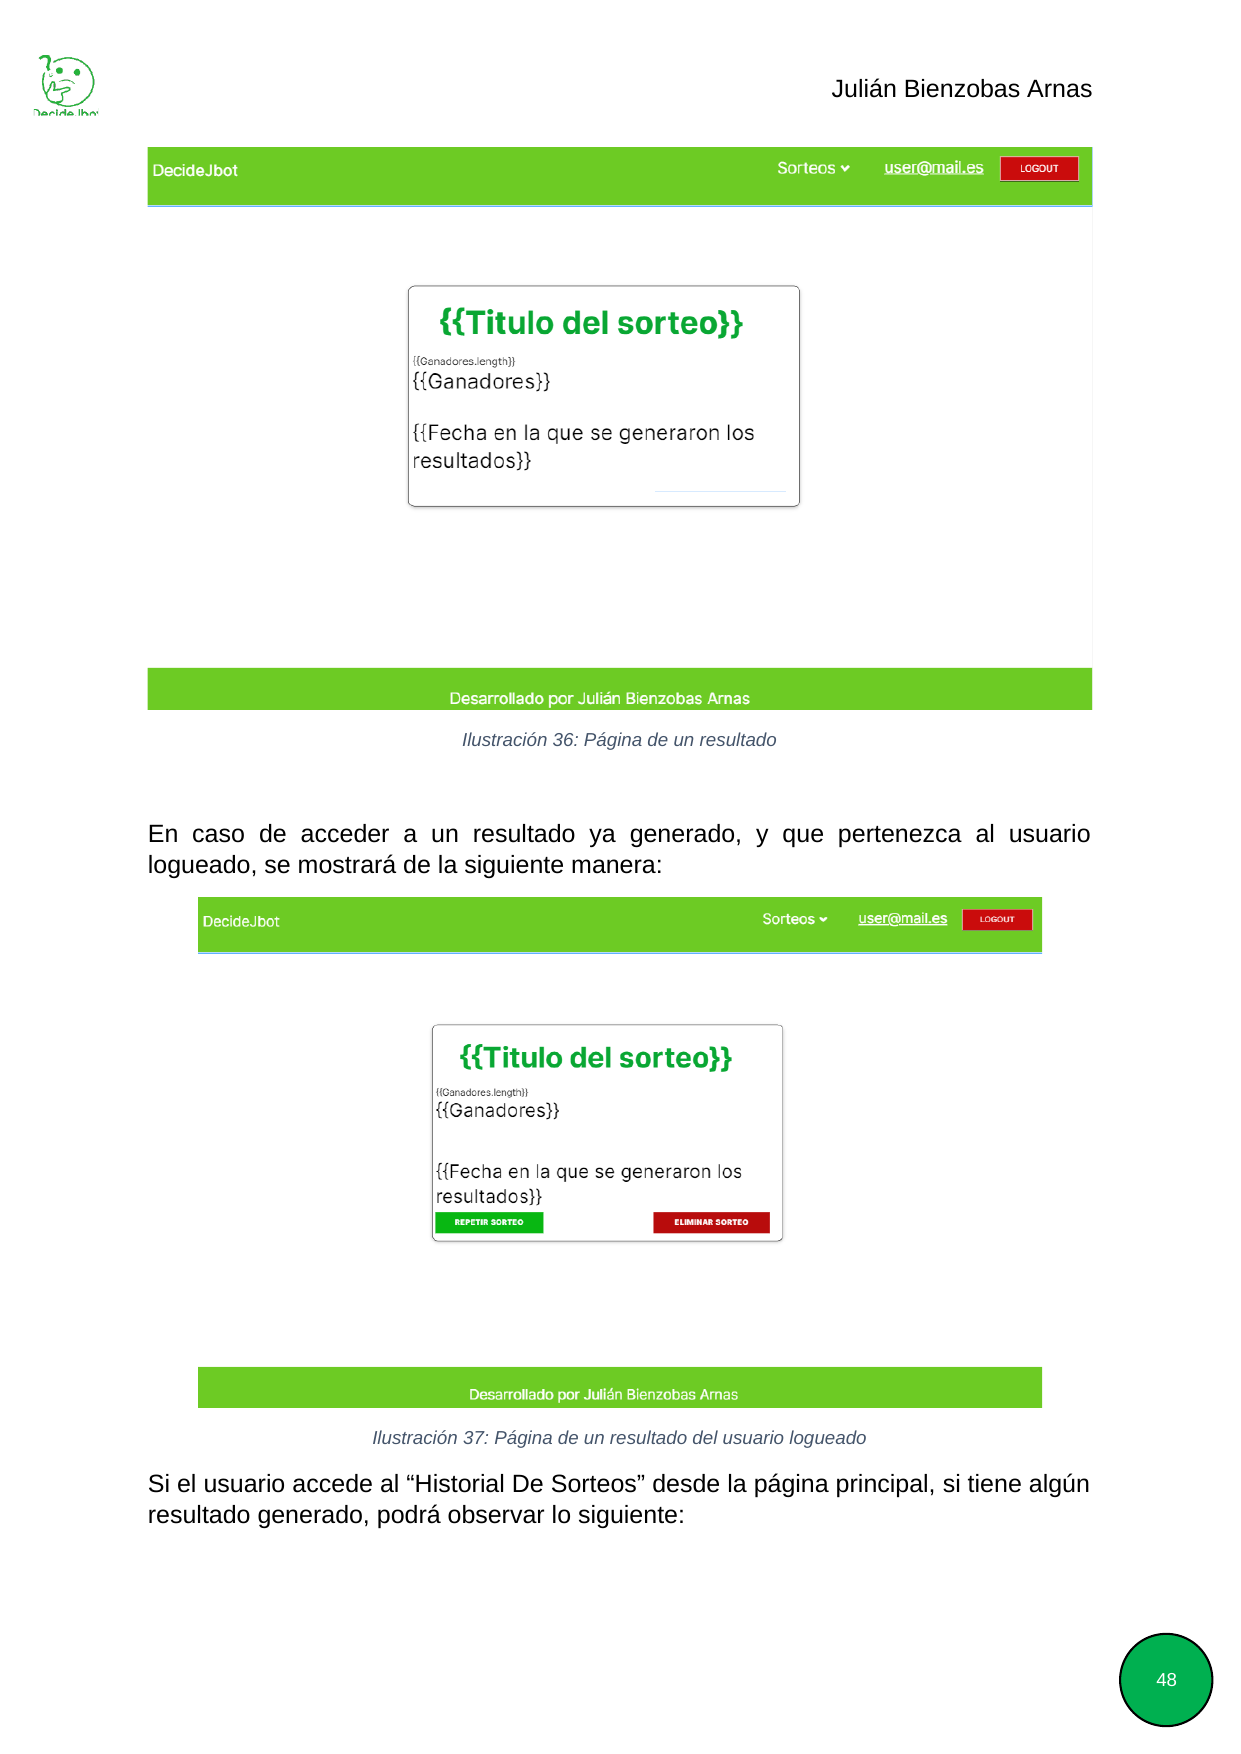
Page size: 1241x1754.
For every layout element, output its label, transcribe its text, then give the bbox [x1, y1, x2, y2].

text En caso de acceder a un resultado ya generado, y que pertenezca al usuario logueado, se mostrará de la siguiente manera: [148, 819, 1092, 878]
picture [198, 897, 1043, 1408]
picture [32, 55, 99, 114]
text Si el usuario accede al “Historial De Sorteos” desde la página principal, si tiene algún resultado generado, podrá observar lo siguiente: [148, 1469, 1092, 1529]
text Ilustración 36: Página de un resultado [148, 729, 1092, 750]
picture [147, 147, 1093, 710]
text Ilustración 37: Página de un resultado del usuario logueado [148, 1426, 1092, 1448]
